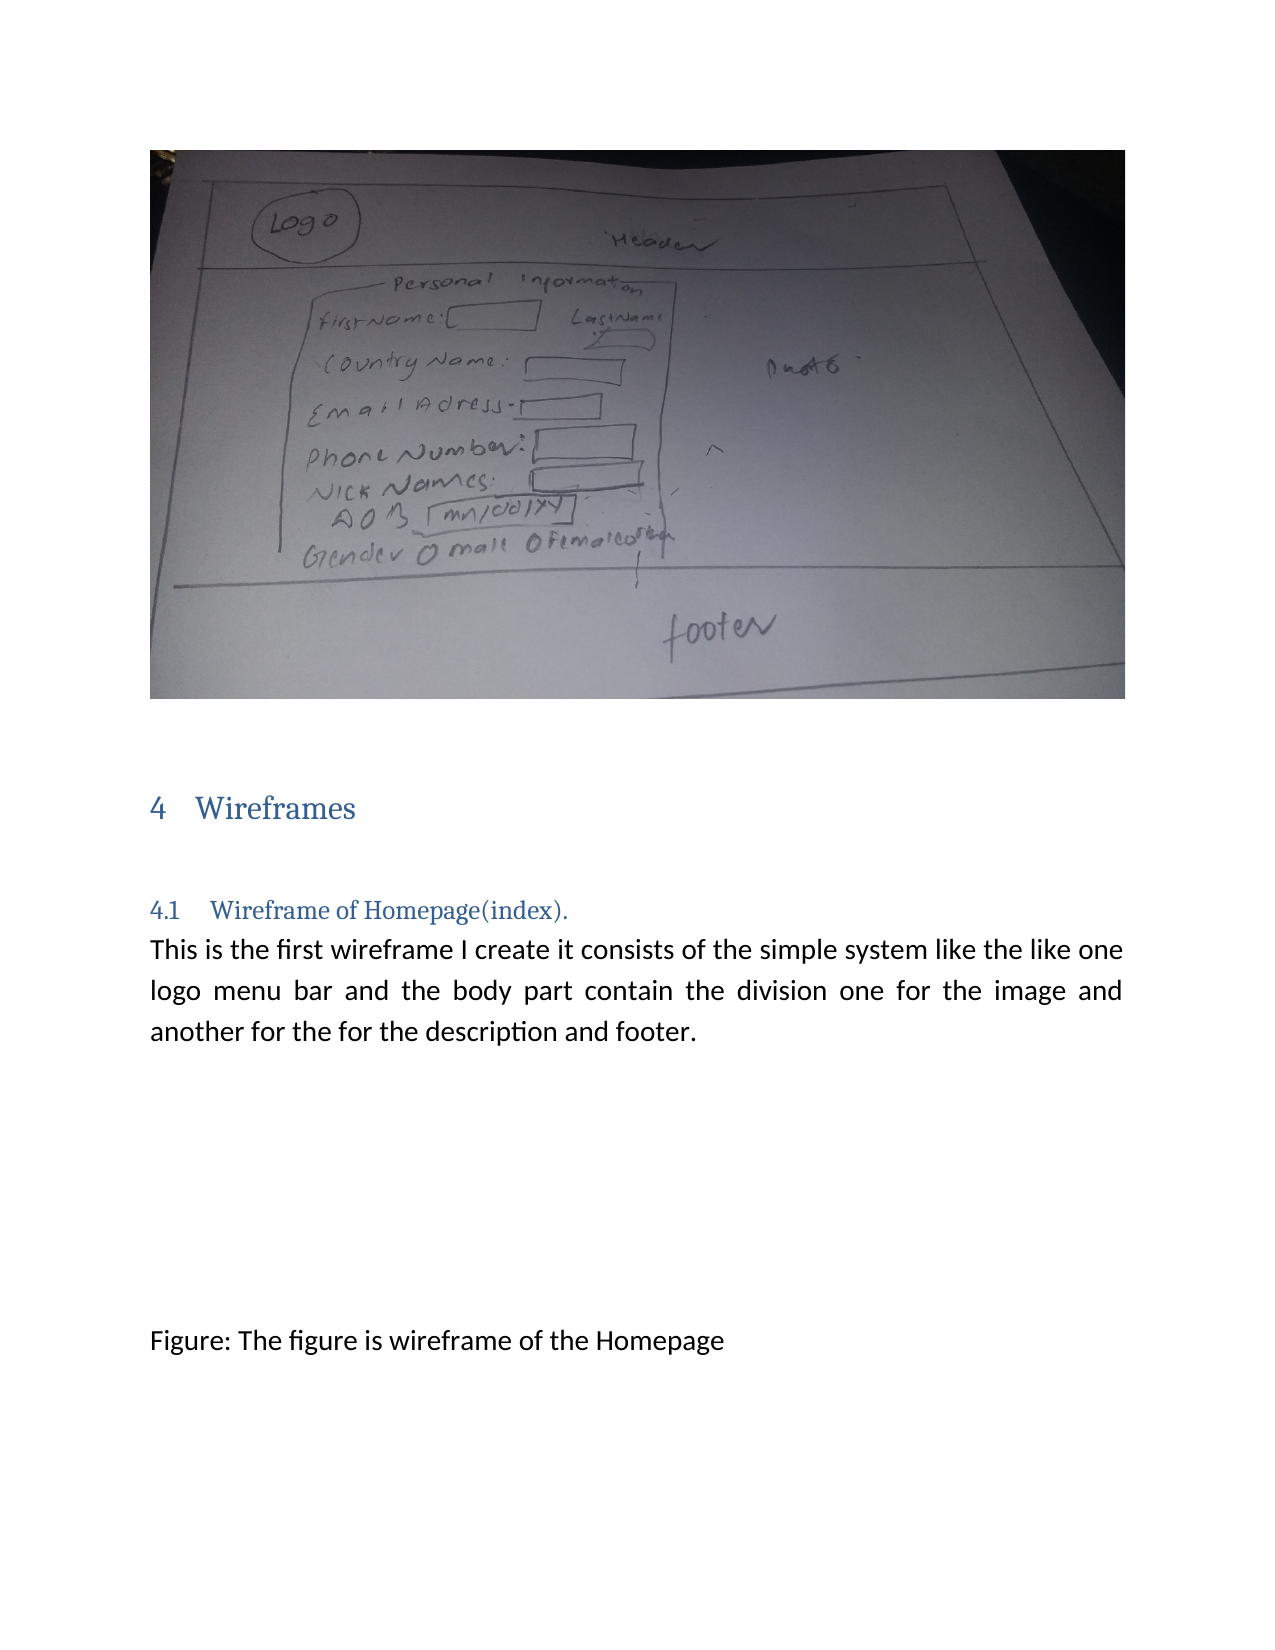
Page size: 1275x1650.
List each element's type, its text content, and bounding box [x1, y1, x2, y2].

subtitle Wireframe of Homepage(index). [150, 895, 1125, 926]
text Figure: The figure is wireframe of the Homepage [150, 1322, 1125, 1357]
picture [150, 150, 1125, 699]
text This is the first wireframe I create it consists of the simple system like the like one logo menu bar and the body part contain the division one for the image and another for the for the description and footer. [150, 931, 1125, 1048]
subtitle Wireframes [150, 789, 1125, 828]
